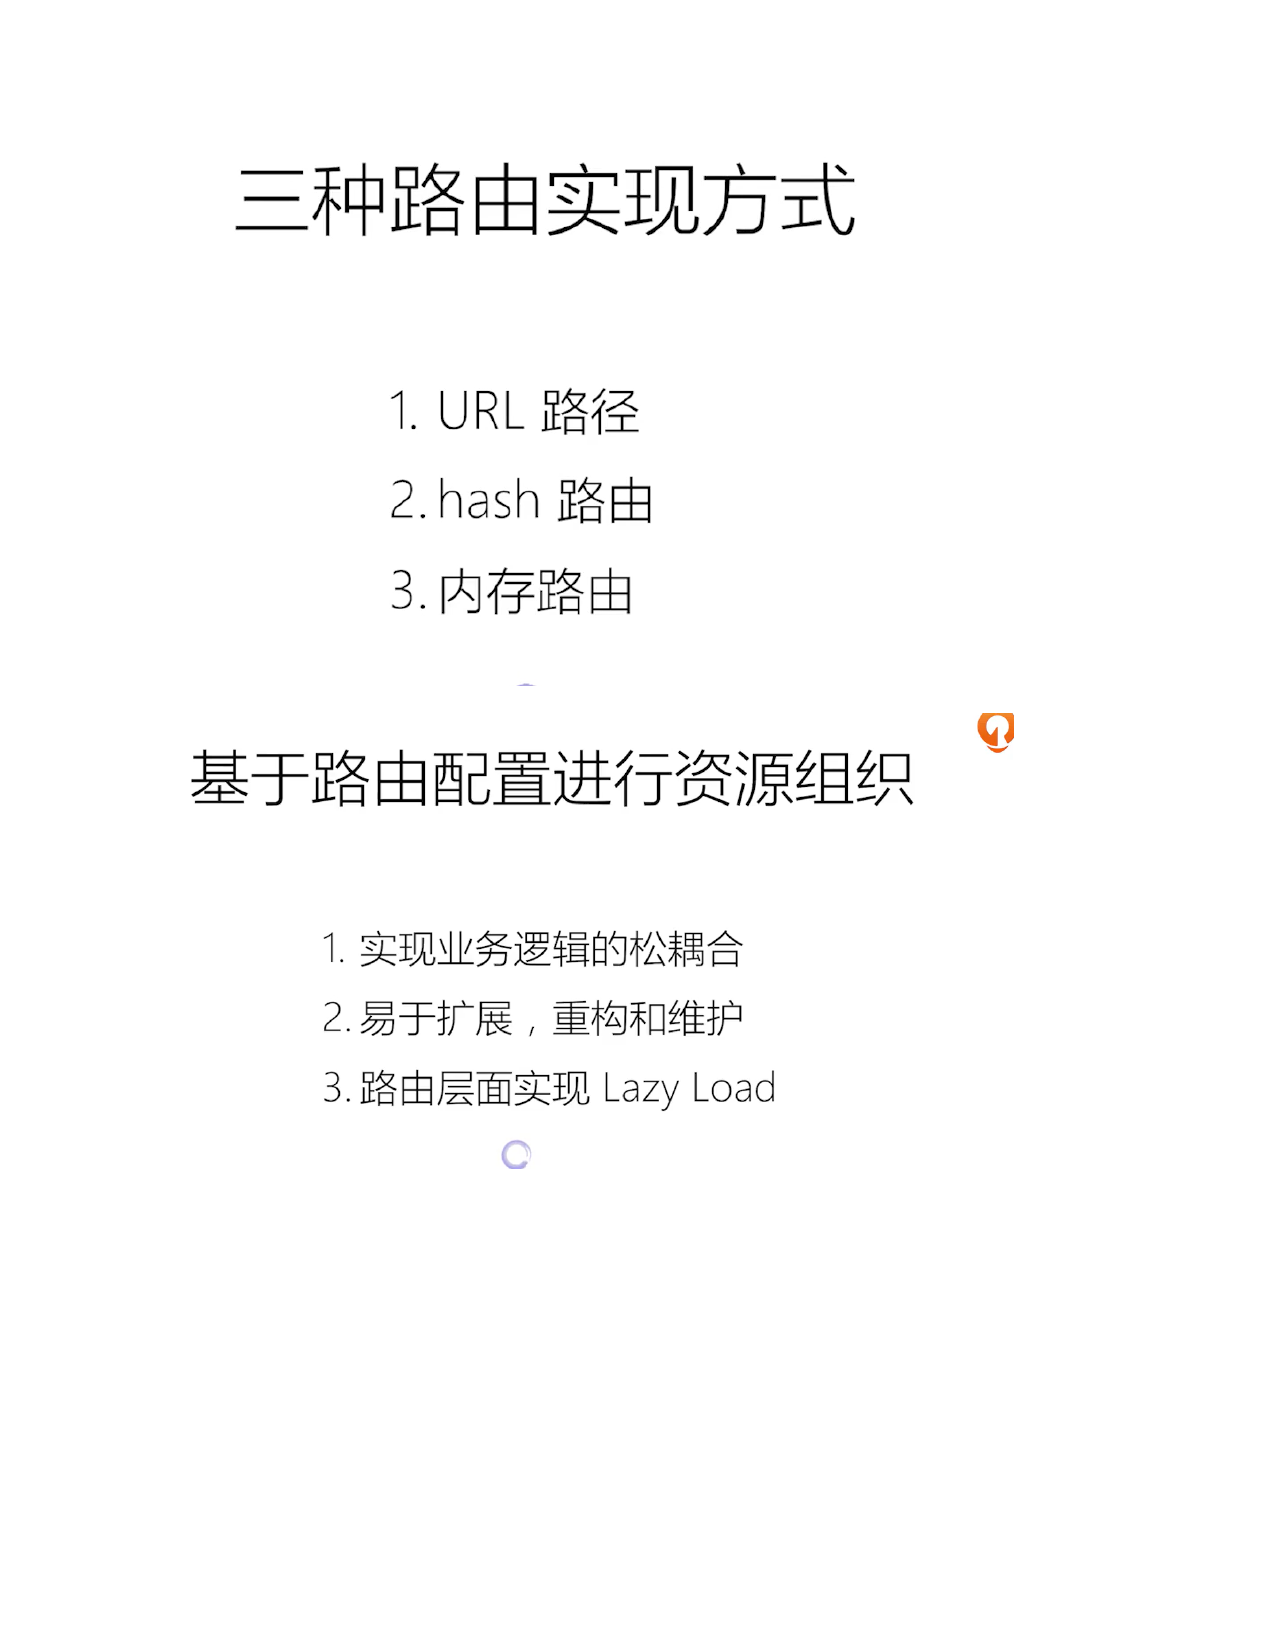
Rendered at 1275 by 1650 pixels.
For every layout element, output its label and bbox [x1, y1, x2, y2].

picture [150, 150, 1014, 686]
picture [150, 713, 1014, 1169]
